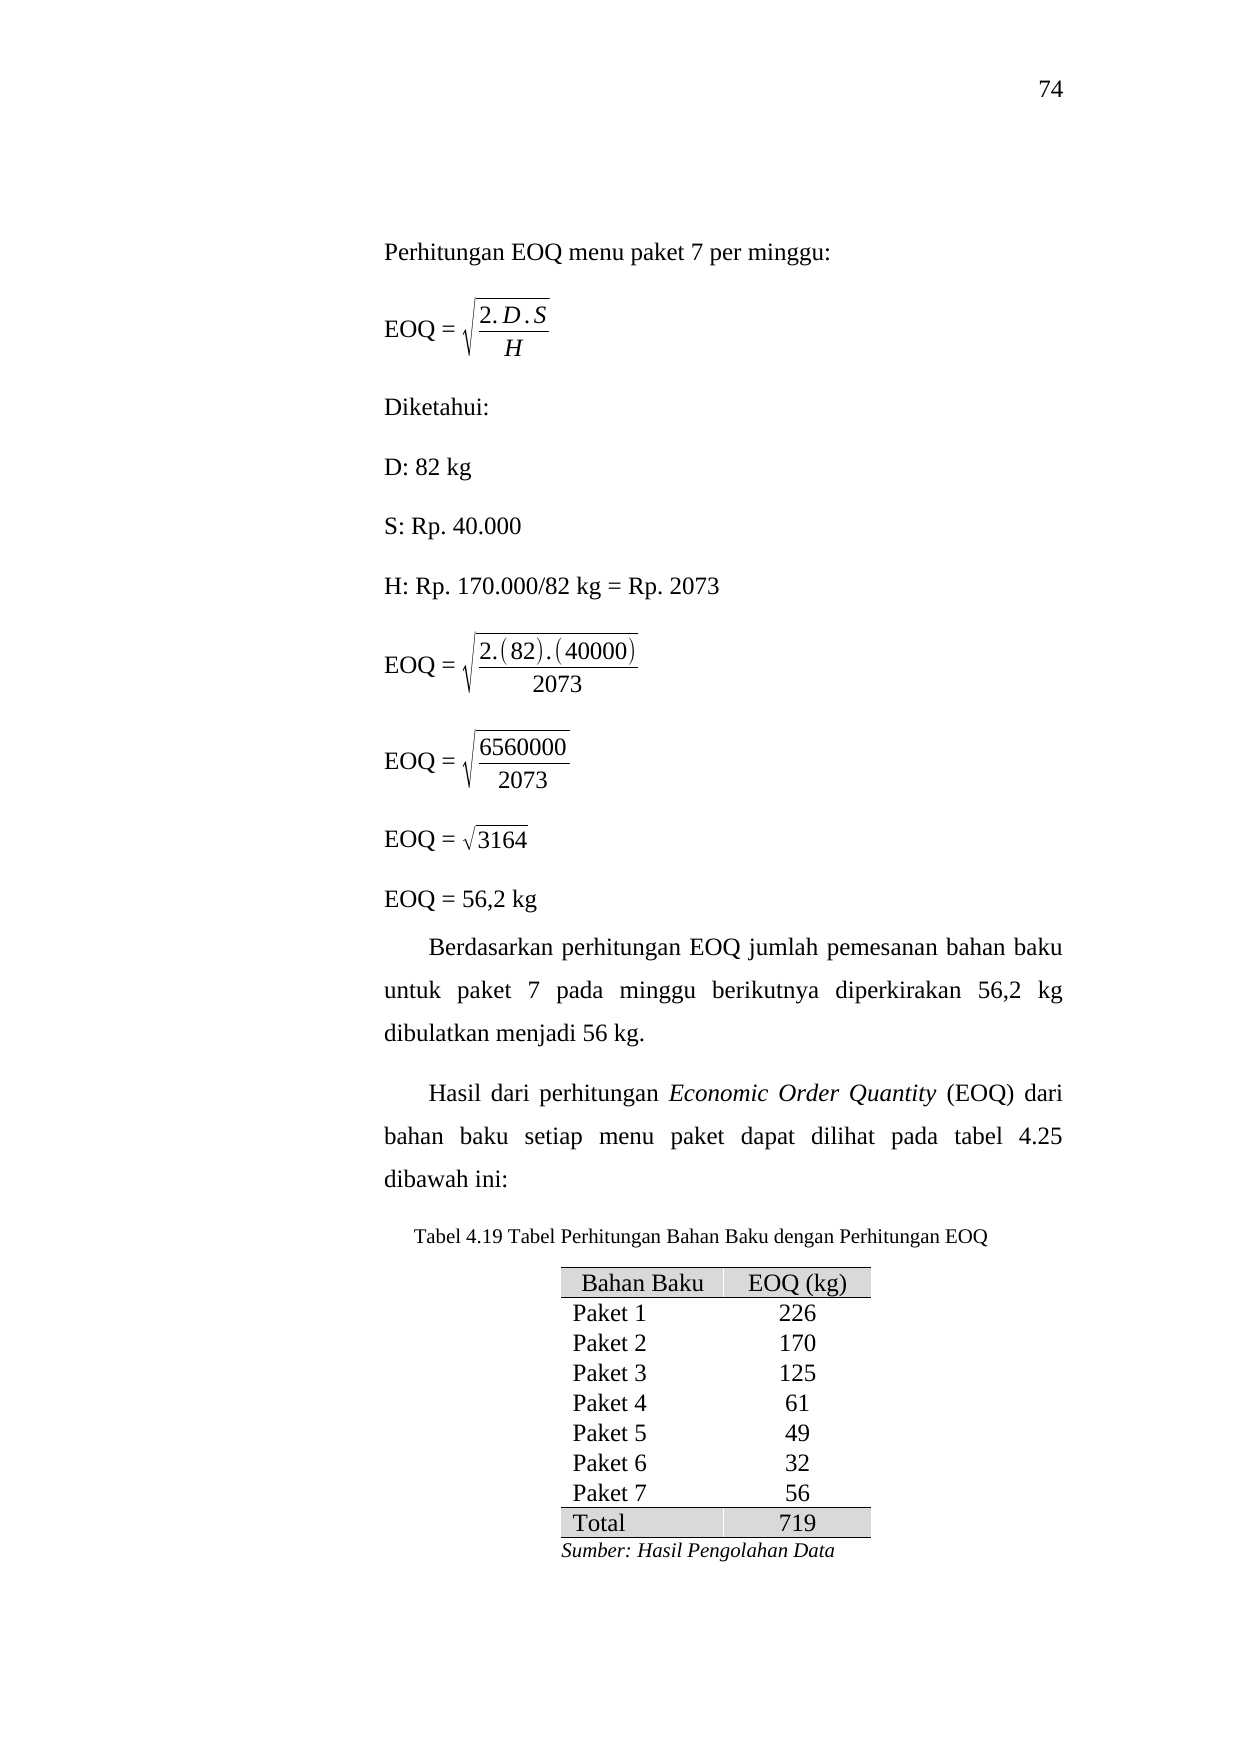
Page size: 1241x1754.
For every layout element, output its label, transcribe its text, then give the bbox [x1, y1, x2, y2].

text Diketahui: [309, 392, 1063, 421]
text EOQ = [309, 631, 1063, 698]
text Tabel 4.19 Tabel Perhitungan Bahan Baku dengan Perhitungan EOQ [413, 1224, 1063, 1248]
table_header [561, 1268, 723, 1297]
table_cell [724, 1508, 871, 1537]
text S: Rp. 40.000 [309, 511, 1063, 540]
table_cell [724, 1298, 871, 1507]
text EOQ = [309, 297, 1063, 361]
text EOQ = 56,2 kg [309, 884, 1063, 913]
text H: Rp. 170.000/82 kg = Rp. 2073 [309, 571, 1063, 600]
text EOQ = [309, 729, 1063, 793]
text Perhitungan EOQ menu paket 7 per minggu: [354, 237, 1063, 266]
text Berdasarkan perhitungan EOQ jumlah pemesanan bahan baku untuk paket 7 pada minggu berikutnya diperkirakan 56,2 kg dibulatkan menjadi 56 kg. [384, 932, 1063, 1047]
text EOQ = [309, 824, 1063, 853]
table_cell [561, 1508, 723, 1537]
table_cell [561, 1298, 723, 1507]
text Hasil dari perhitungan Economic Order Quantity (EOQ) dari bahan baku setiap menu paket dapat dilihat pada tabel 4.25 dibawah ini: [384, 1078, 1063, 1193]
text Sumber: Hasil Pengolahan Data [561, 1538, 1063, 1562]
text D: 82 kg [309, 452, 1063, 480]
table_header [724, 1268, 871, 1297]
